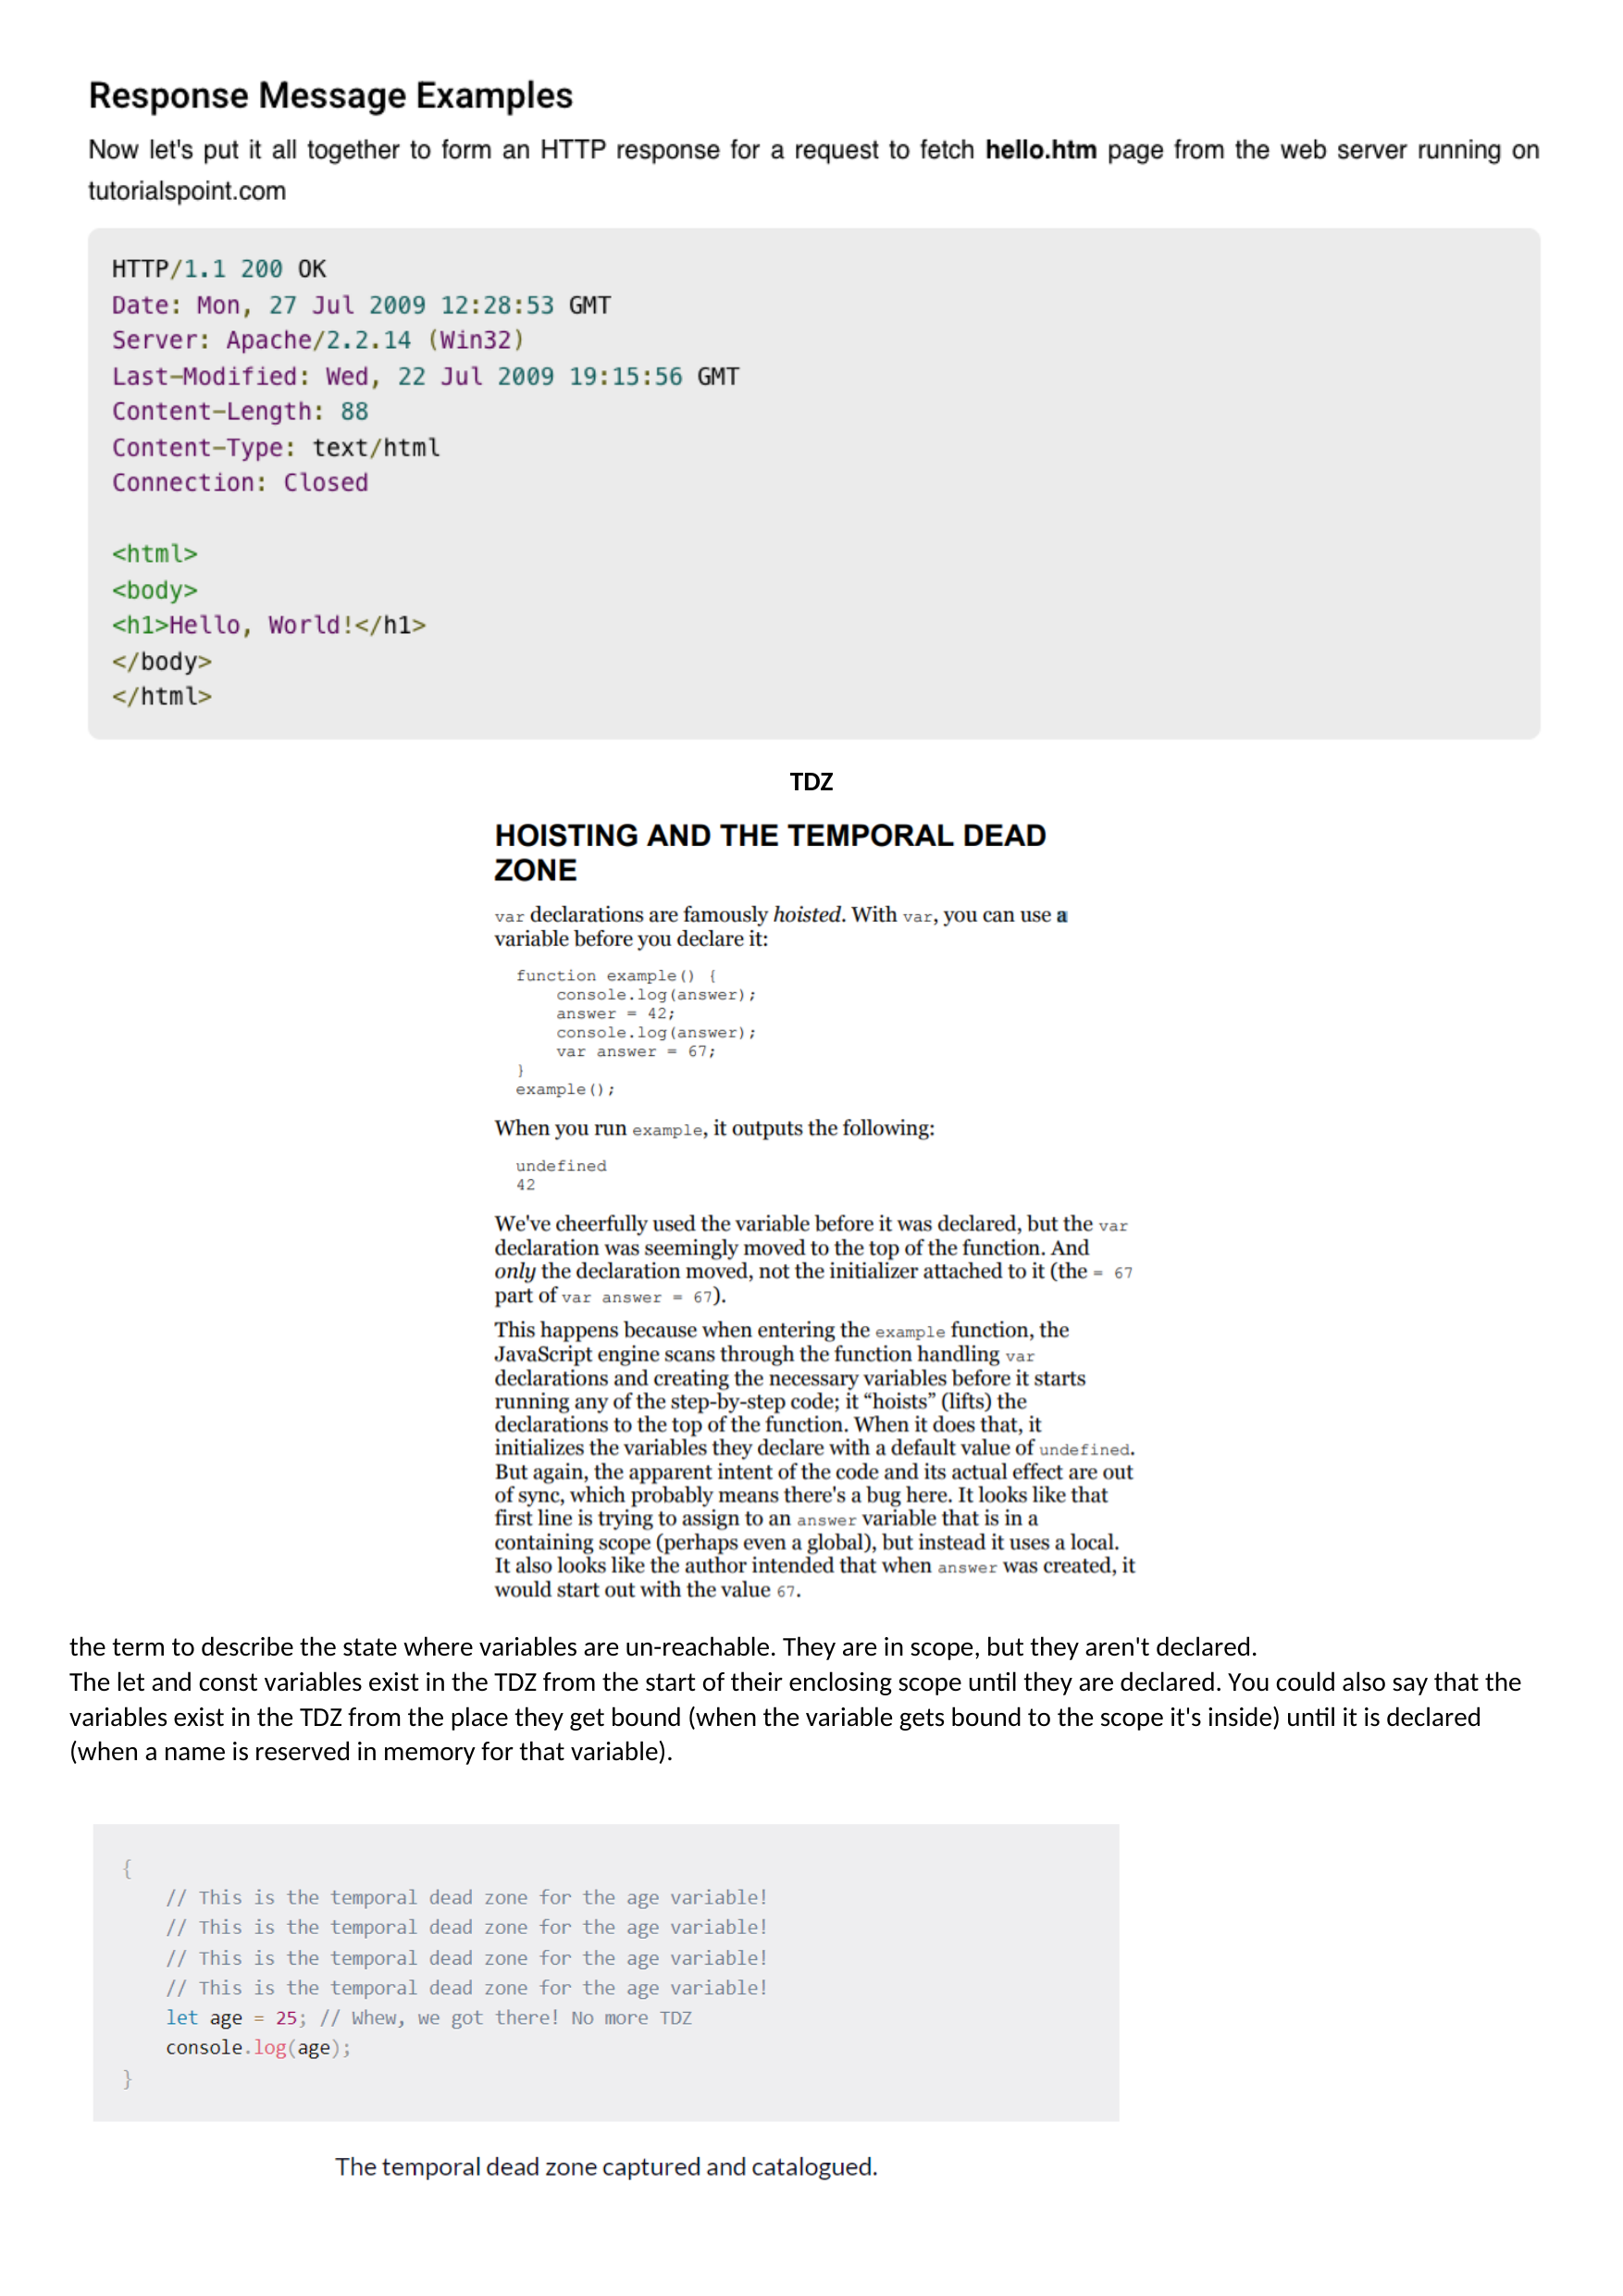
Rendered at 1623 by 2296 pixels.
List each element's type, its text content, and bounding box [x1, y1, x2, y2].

picture [69, 69, 1554, 748]
text the term to describe the state where variables are un-reachable. They are in scope, but they aren't declared. The let and const variables exist in the TDZ from the start of their enclosing scope until they are declared. You could also say that the variables exist in the TDZ from the place they get bound (when the variable gets bound to the scope it's inside) until it is declared (when a name is reserved in memory for that variable). [69, 1630, 1554, 1768]
picture [477, 814, 1146, 1613]
text TDZ [69, 764, 1554, 798]
picture [69, 1784, 1130, 2191]
